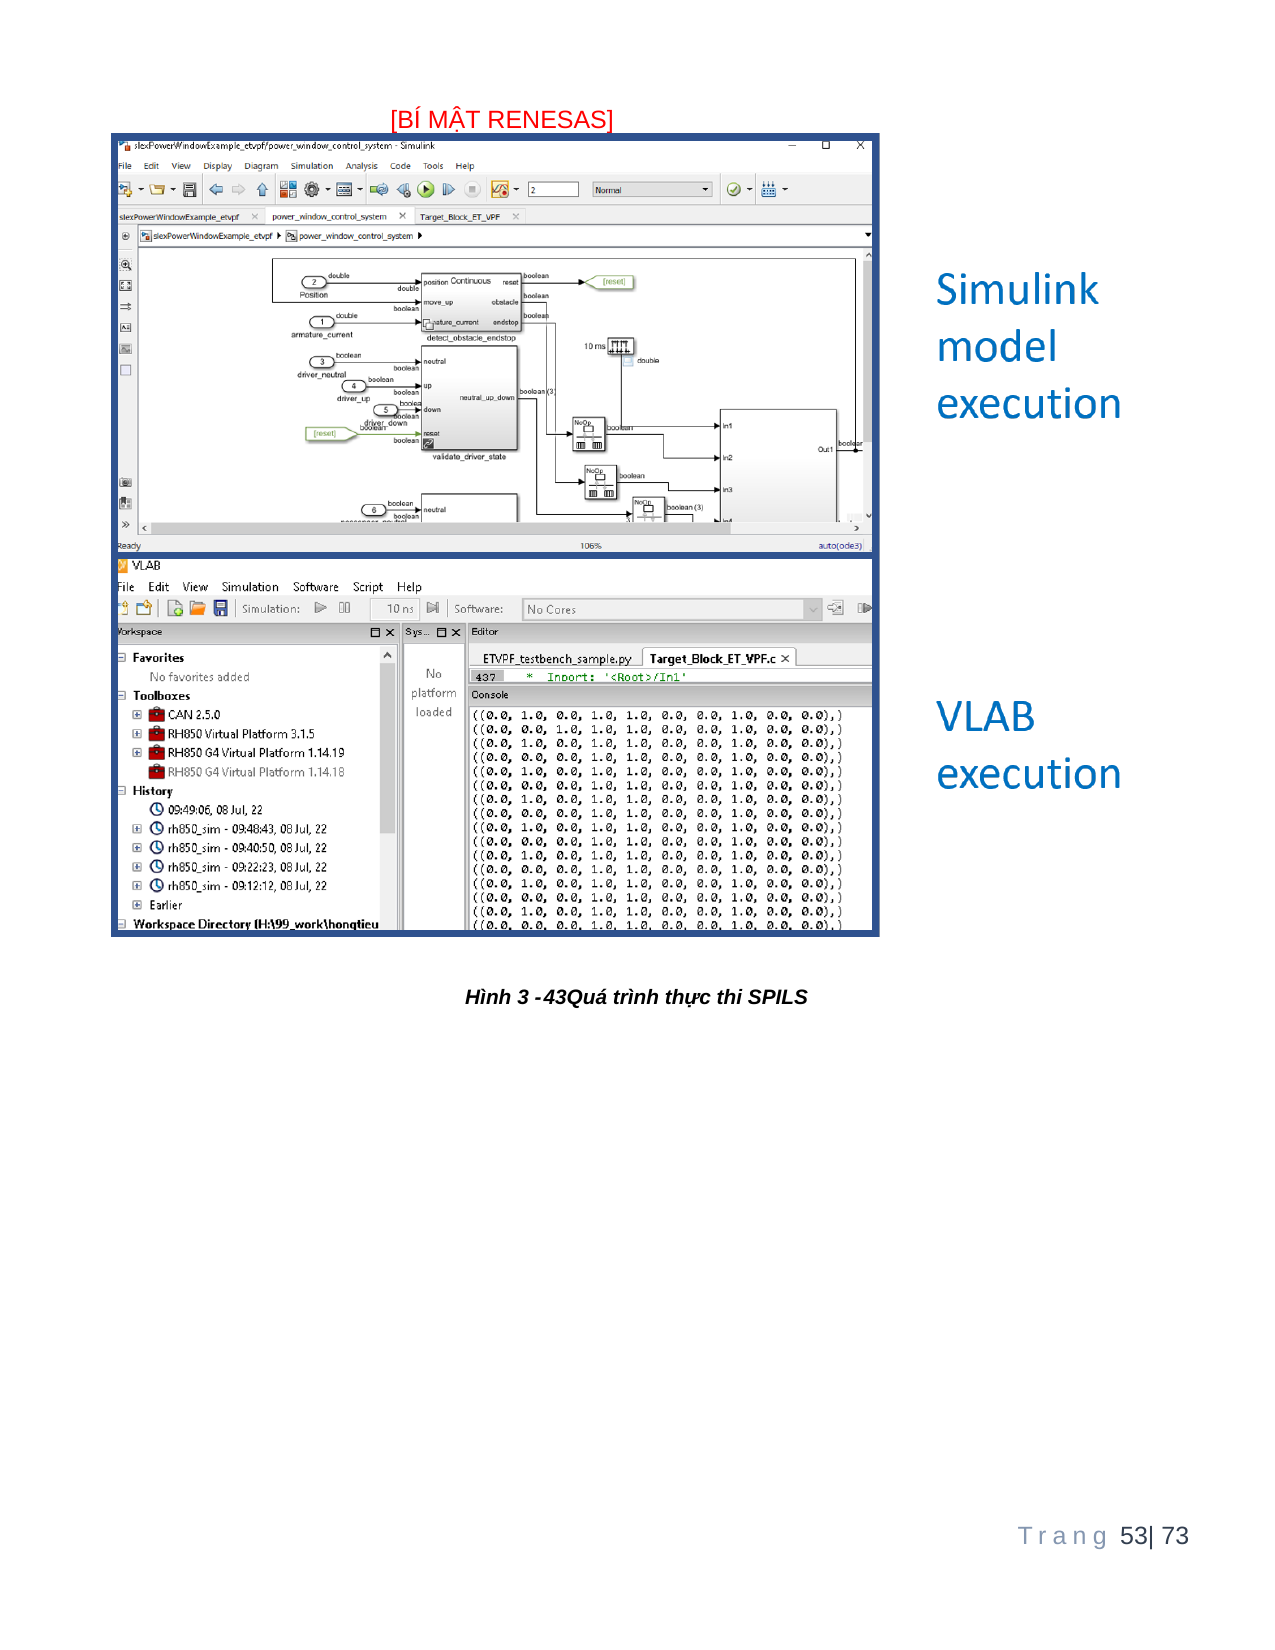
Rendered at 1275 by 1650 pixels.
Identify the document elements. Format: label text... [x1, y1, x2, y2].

picture [111, 133, 1164, 937]
